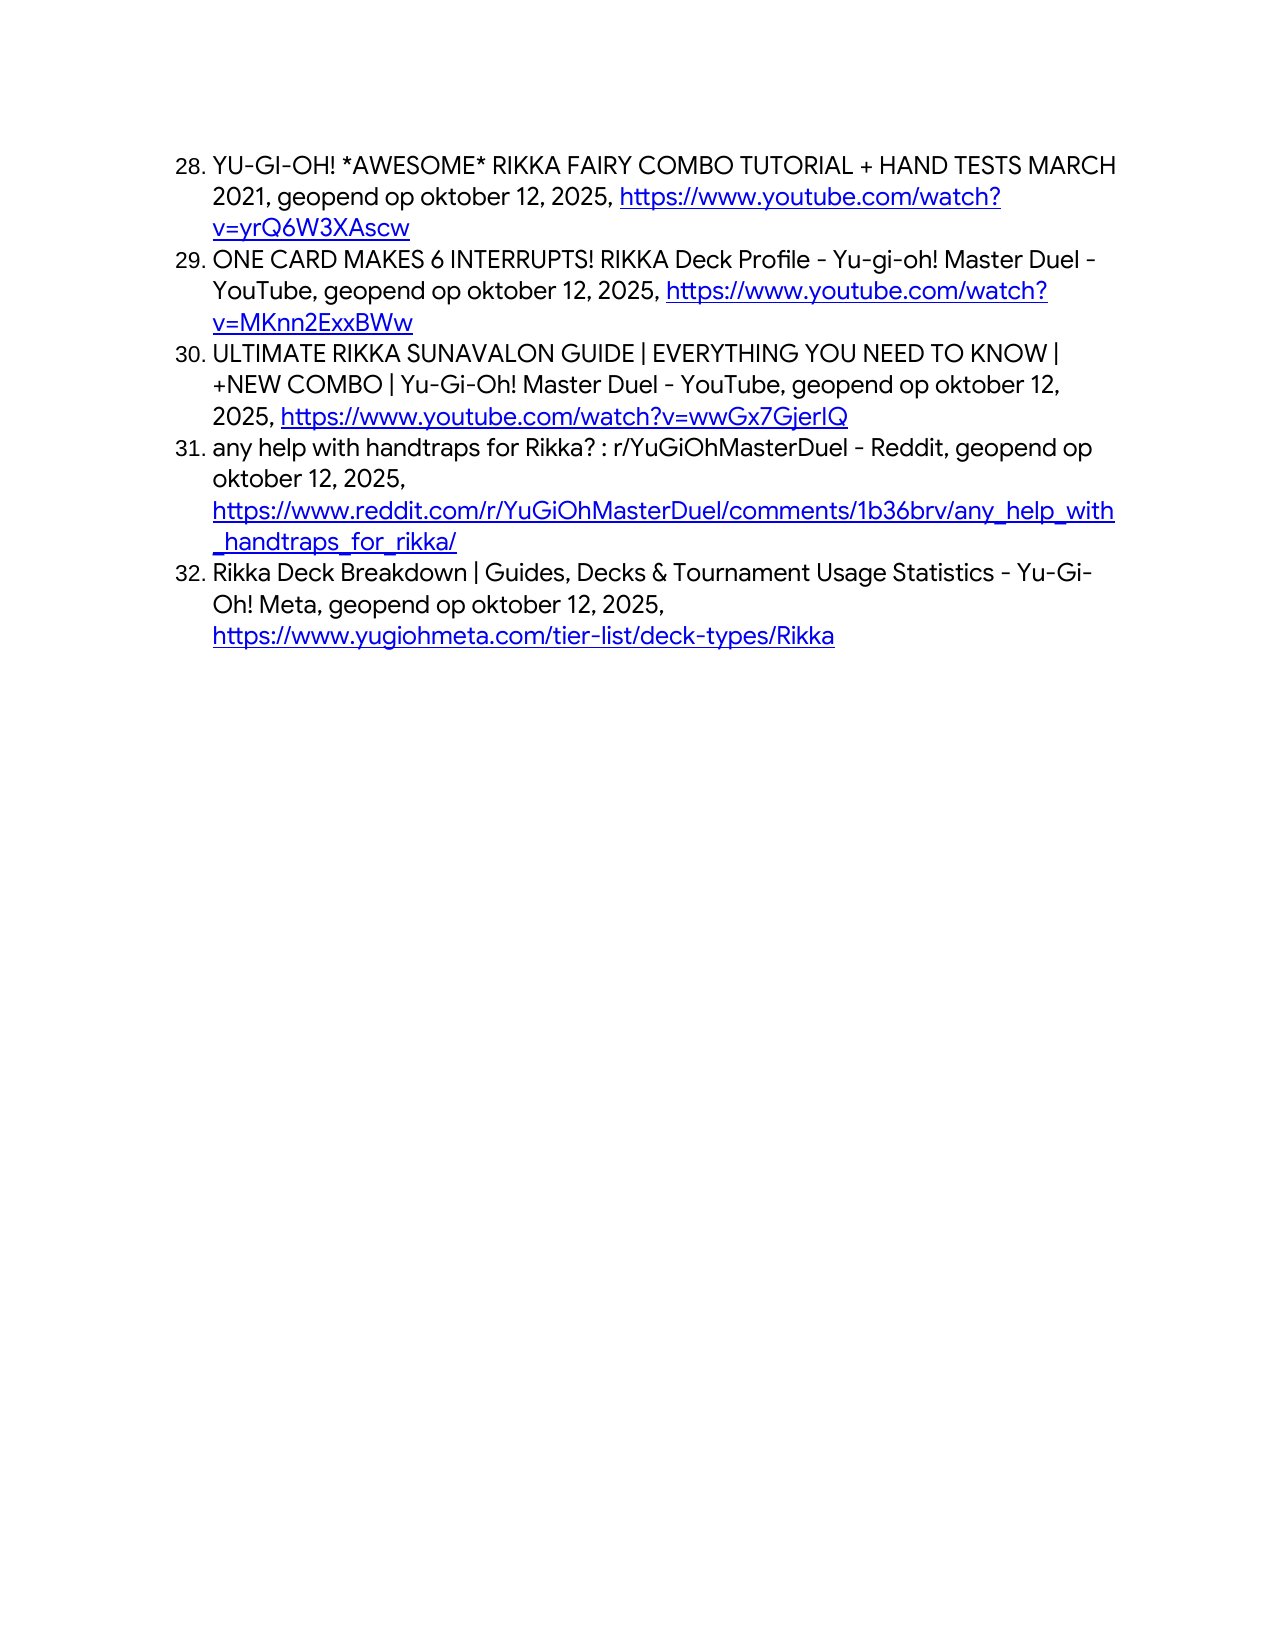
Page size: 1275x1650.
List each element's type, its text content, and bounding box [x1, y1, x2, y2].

list ONE CARD MAKES 6 INTERRUPTS! RIKKA Deck Profile - Yu-gi-oh! Master Duel - YouTube, geopend op oktober 12, 2025, https://www.youtube.com/watch?v=MKnn2ExxBWw [175, 244, 1125, 338]
list any help with handtraps for Rikka? : r/YuGiOhMasterDuel - Reddit, geopend op oktober 12, 2025, https://www.reddit.com/r/YuGiOhMasterDuel/comments/1b36brv/any_help_with_handtraps_for_rikka/ [175, 432, 1125, 558]
list Rikka Deck Breakdown | Guides, Decks & Tournament Usage Statistics - Yu-Gi-Oh! Meta, geopend op oktober 12, 2025, https://www.yugiohmeta.com/tier-list/deck-types/Rikka [175, 558, 1125, 652]
list ULTIMATE RIKKA SUNAVALON GUIDE | EVERYTHING YOU NEED TO KNOW | +NEW COMBO | Yu-Gi-Oh! Master Duel - YouTube, geopend op oktober 12, 2025, https://www.youtube.com/watch?v=wwGx7GjerIQ [175, 338, 1125, 432]
list YU-GI-OH! *AWESOME* RIKKA FAIRY COMBO TUTORIAL + HAND TESTS MARCH 2021, geopend op oktober 12, 2025, https://www.youtube.com/watch?v=yrQ6W3XAscw [175, 150, 1125, 244]
